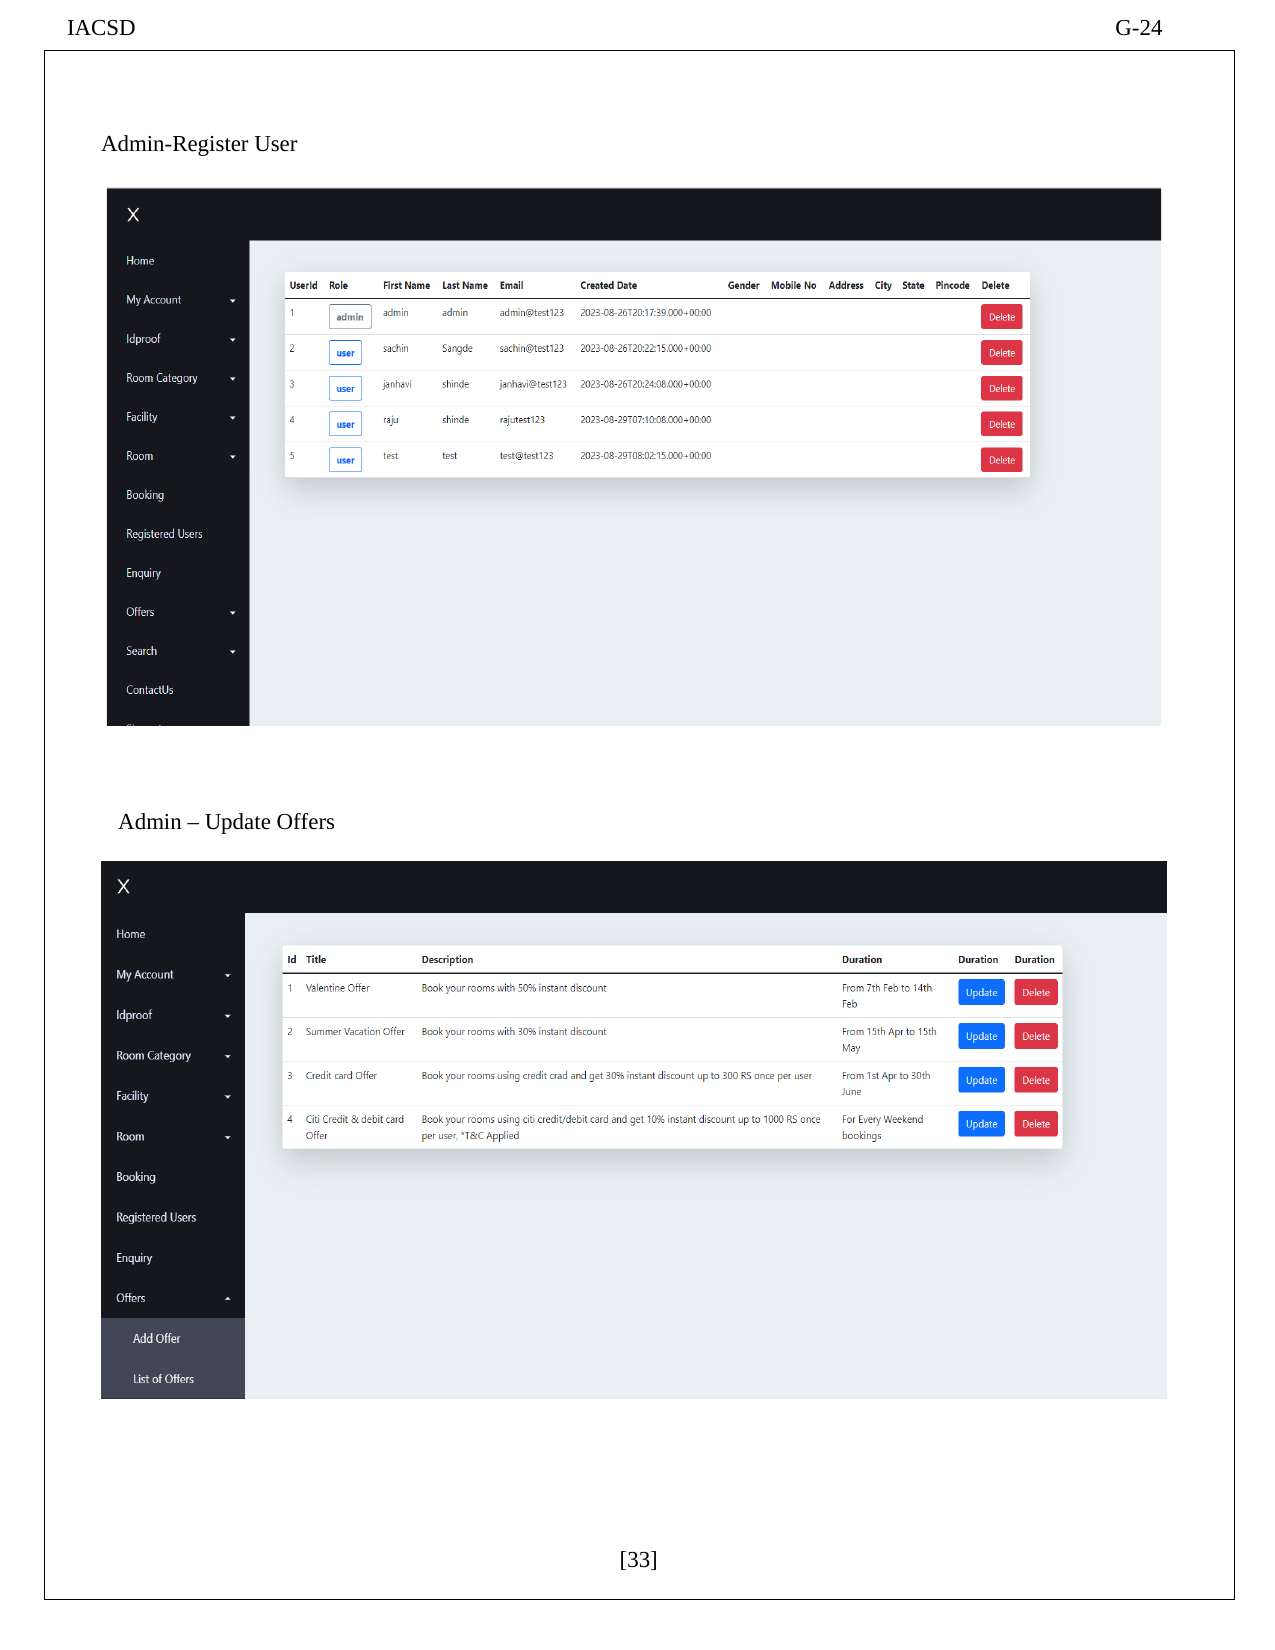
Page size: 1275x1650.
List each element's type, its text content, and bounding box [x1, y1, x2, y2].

text Admin-Register User [45, 129, 1234, 156]
picture [106, 185, 1162, 726]
picture [101, 861, 1167, 1399]
text Admin – Update Offers [45, 808, 1234, 835]
